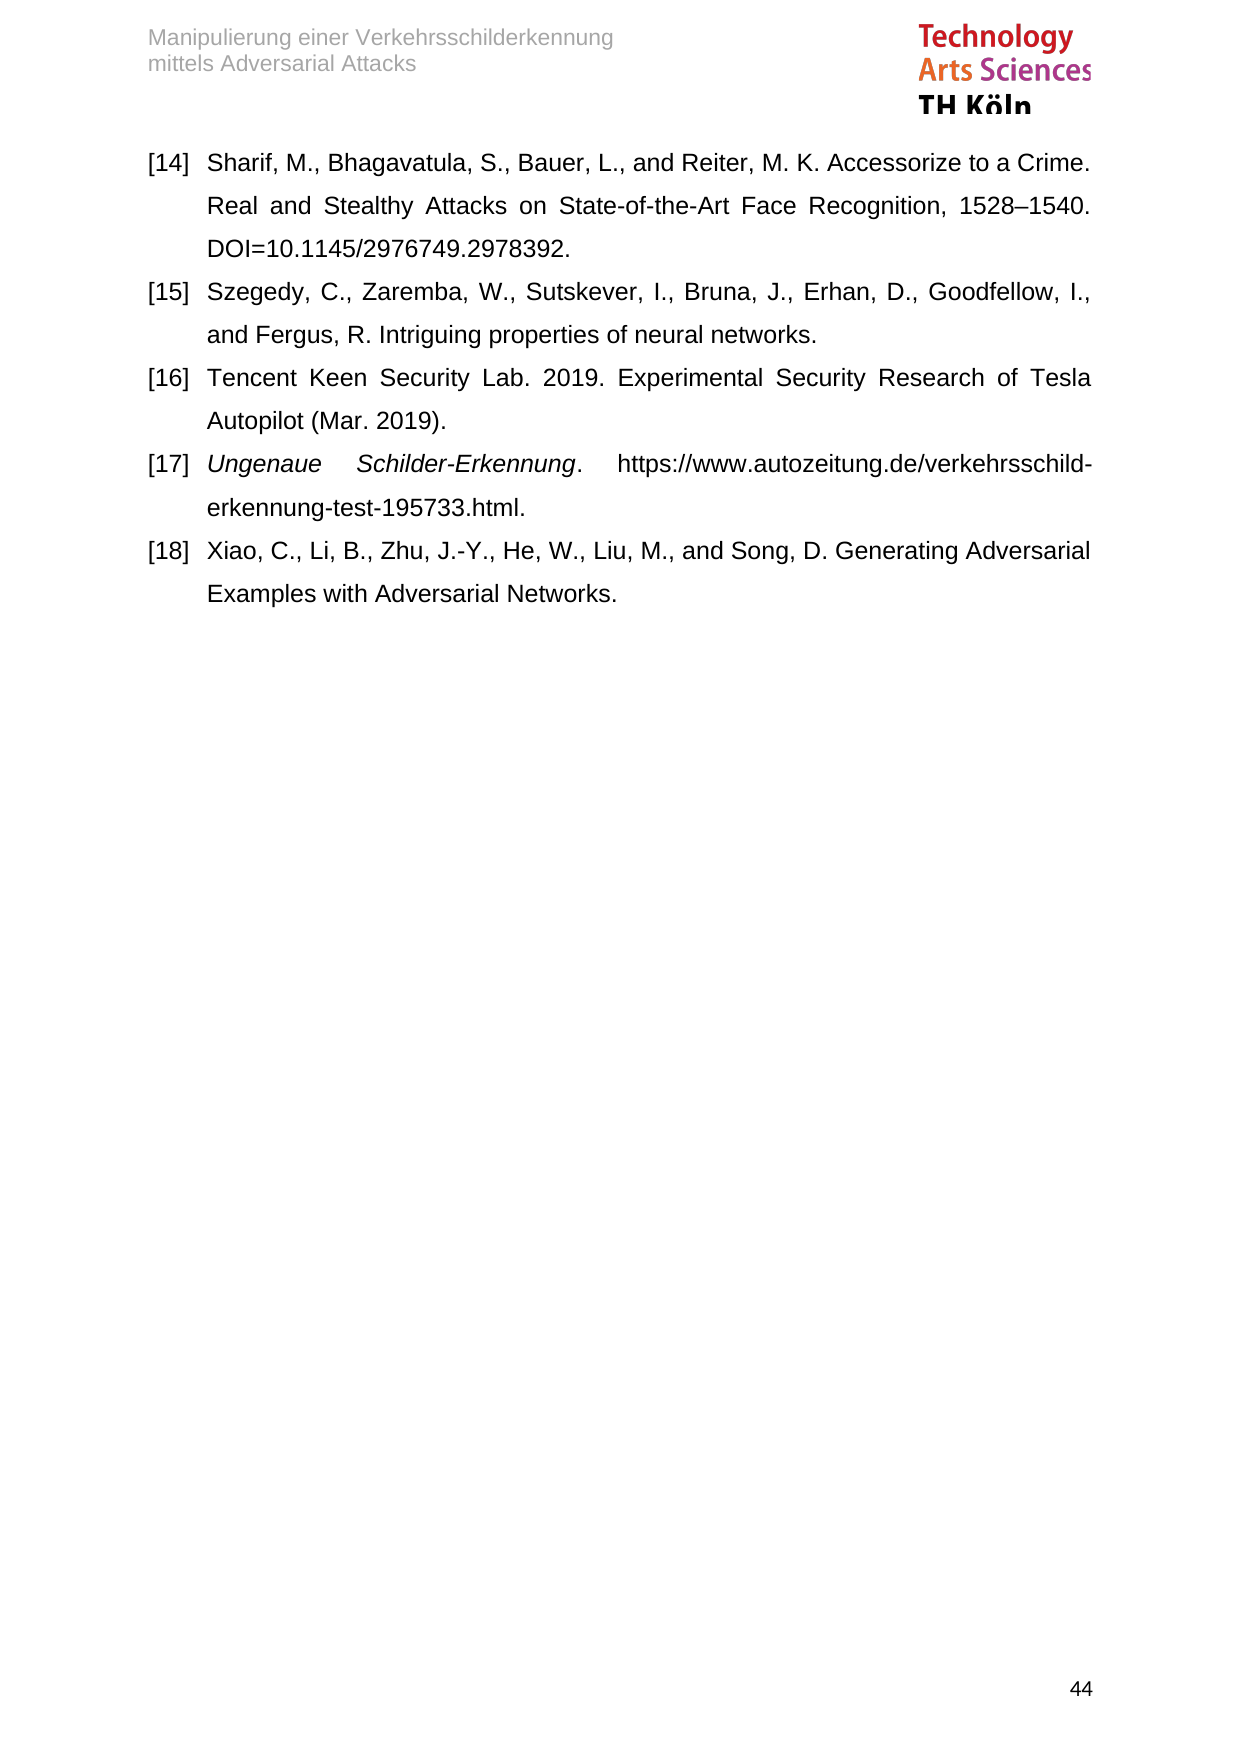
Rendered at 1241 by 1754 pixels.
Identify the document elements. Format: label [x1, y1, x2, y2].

picture [918, 23, 1091, 114]
